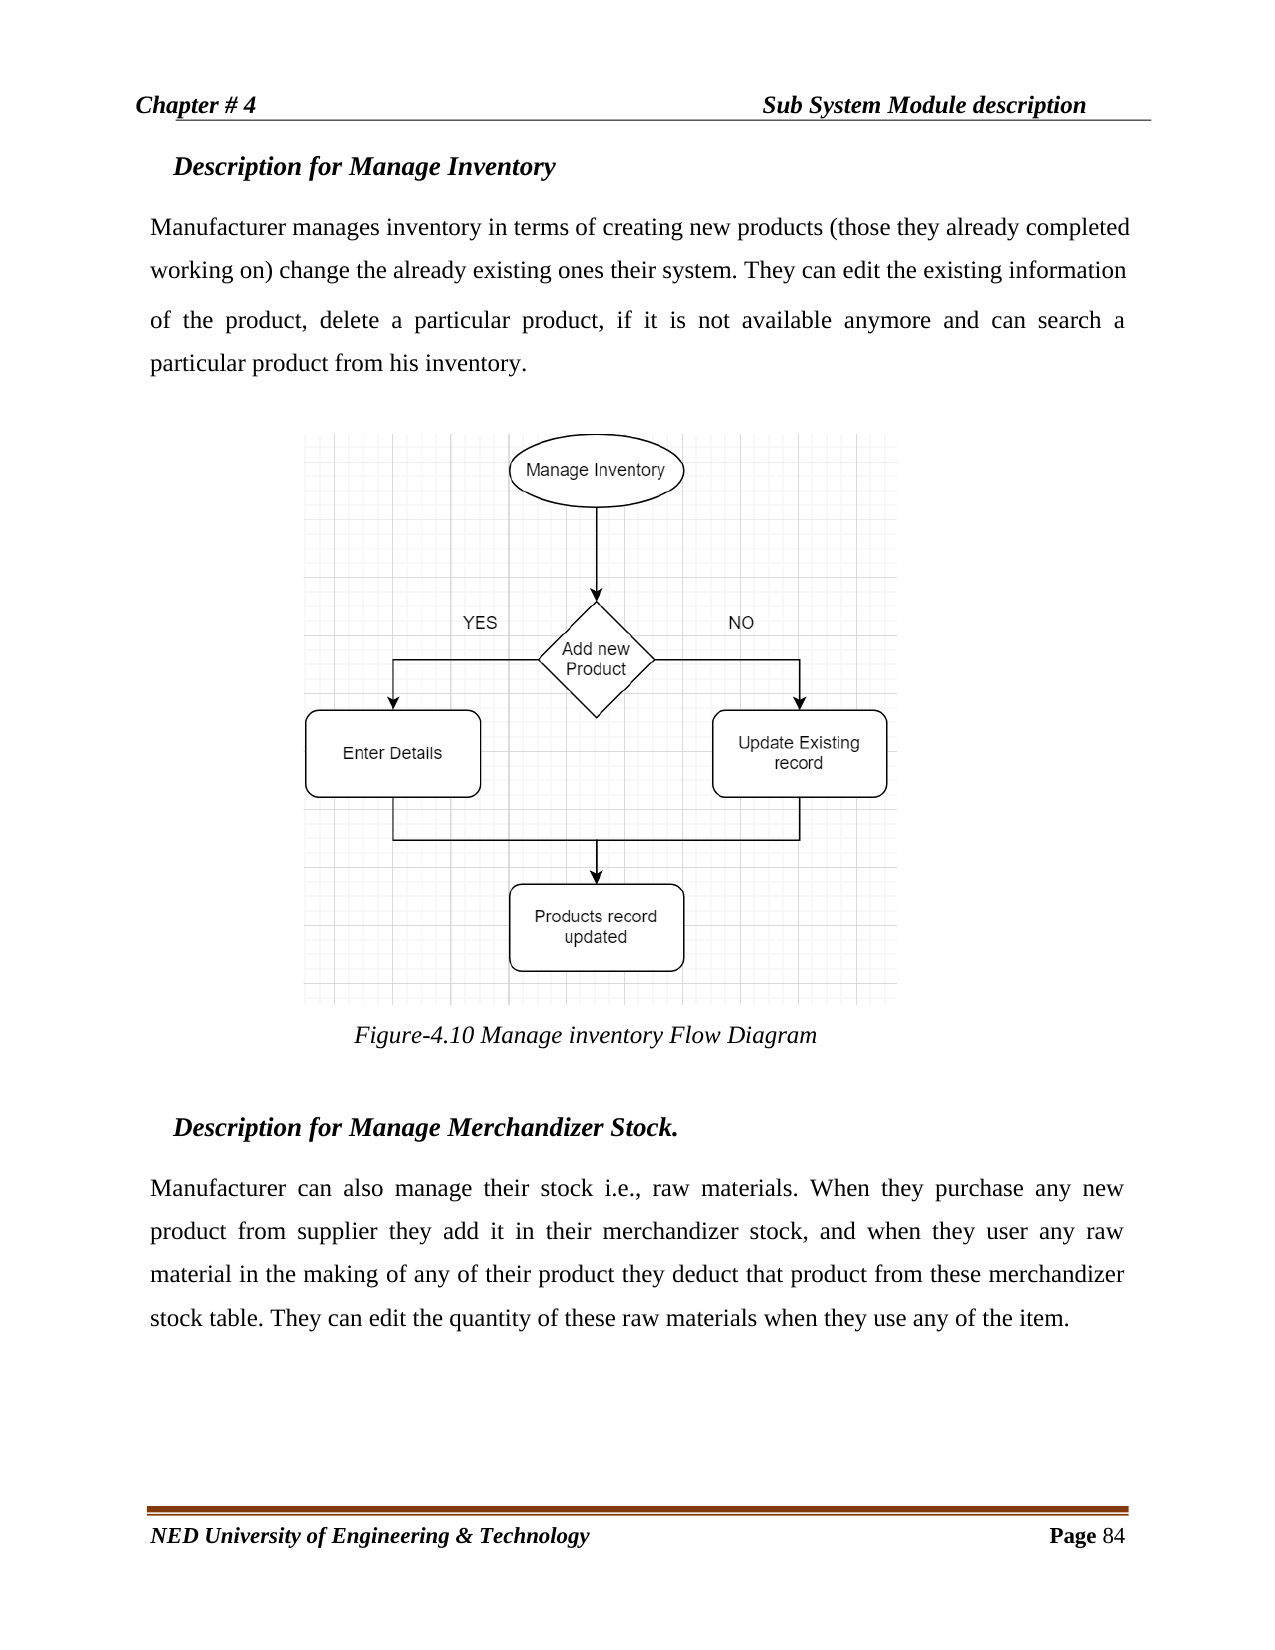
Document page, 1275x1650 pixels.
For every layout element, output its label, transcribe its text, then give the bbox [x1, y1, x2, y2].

subtitle Description for Manage Inventory [135, 150, 1177, 181]
text Manufacturer manages inventory in terms of creating new products (those they already completed working on) change the already existing ones their system. They can edit the existing information [150, 212, 1132, 284]
text Manufacturer can also manage their stock i.e., raw materials. When they purchase any new product from supplier they add it in their merchandizer stock, and when they user any raw material in the making of any of their product they deduct that product from these merchandizer stock table. They can edit the quantity of these raw materials when they use any of the item. [150, 1173, 1125, 1331]
text of the product, delete a particular product, if it is not available anymore and can search a particular product from his inventory. [150, 305, 1125, 377]
picture [303, 434, 898, 1005]
subtitle Description for Manage Merchandizer Stock. [135, 1111, 1177, 1142]
